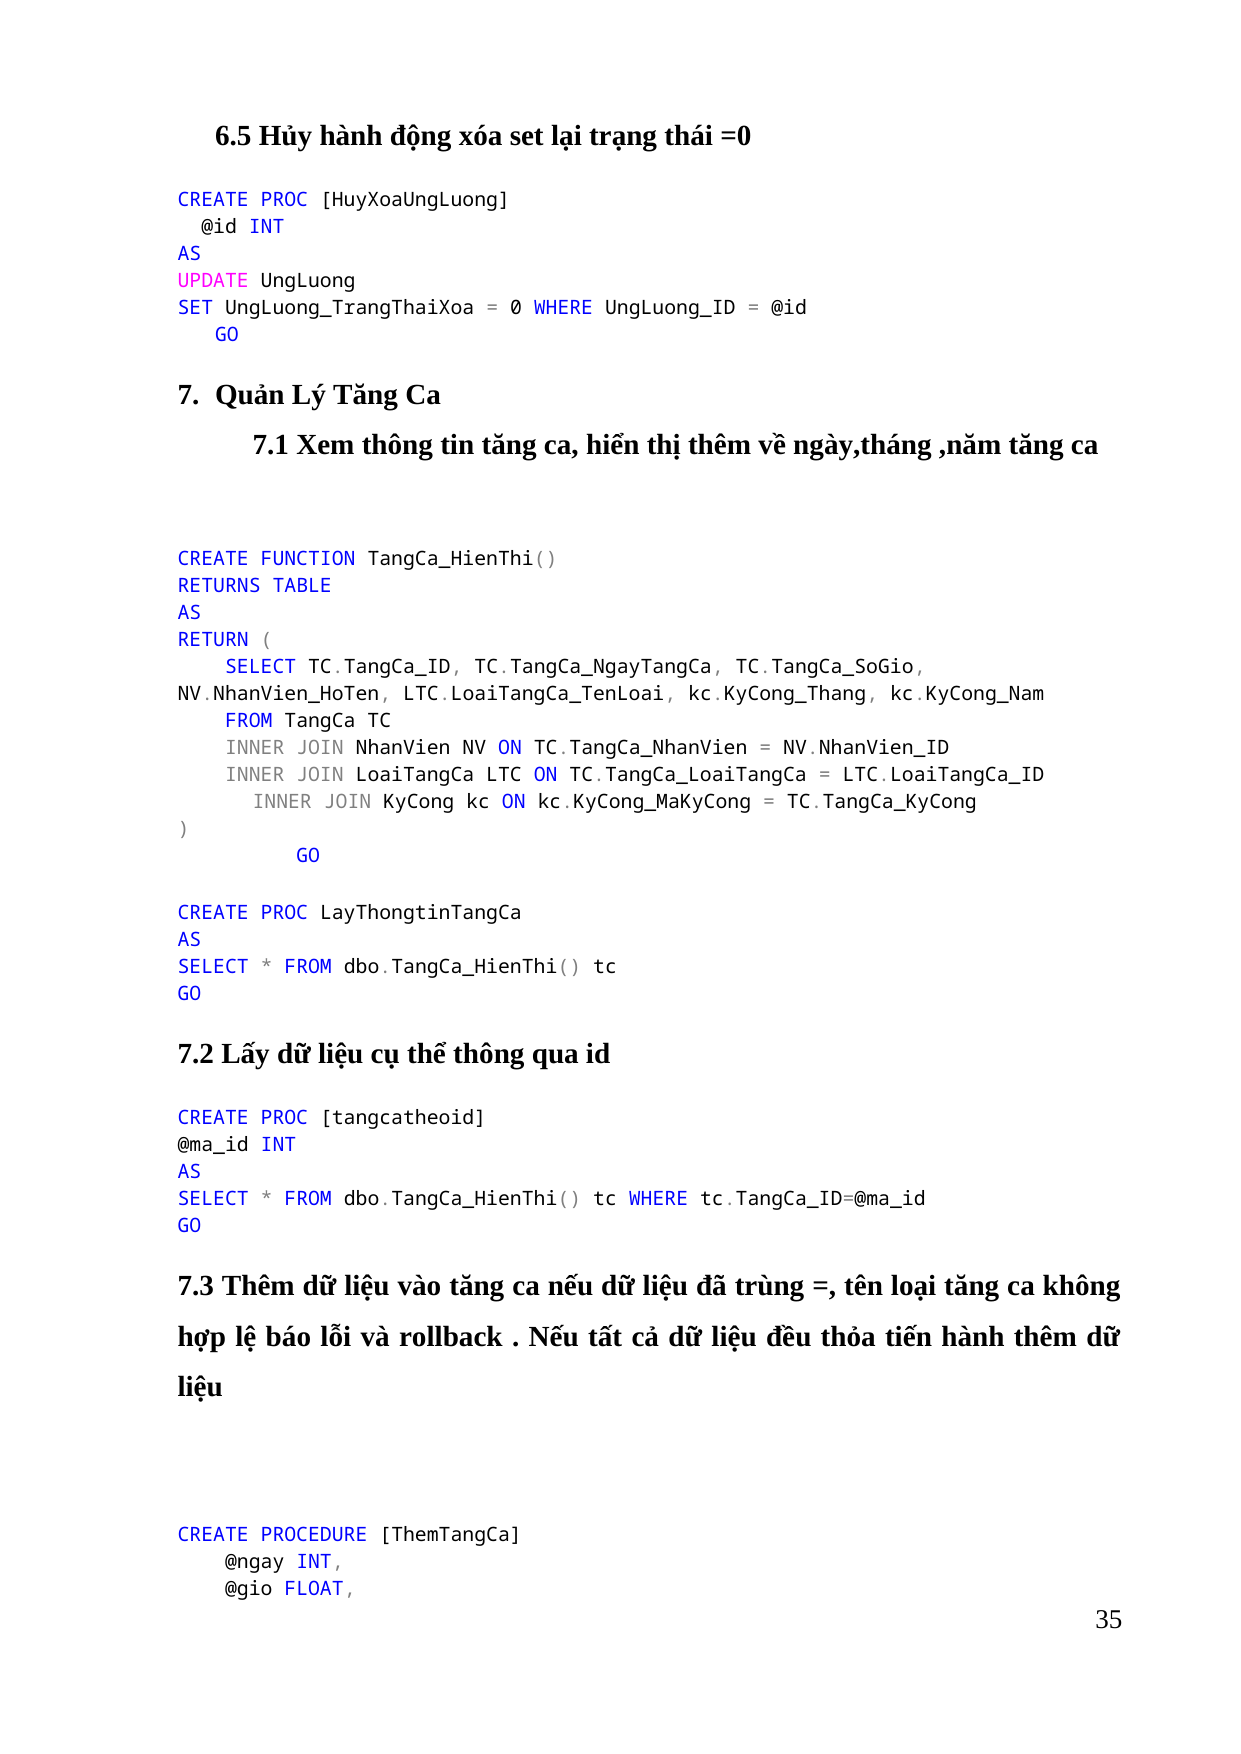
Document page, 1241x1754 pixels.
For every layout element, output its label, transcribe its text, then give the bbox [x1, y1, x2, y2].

text SELECT TC.TangCa_ID, TC.TangCa_NgayTangCa, TC.TangCa_SoGio, NV.NhanVien_HoTen, LTC.LoaiTangCa_TenLoai, kc.KyCong_Thang, kc.KyCong_Nam [177, 653, 1122, 707]
text INNER JOIN NhanVien NV ON TC.TangCa_NhanVien = NV.NhanVien_ID [177, 733, 1122, 761]
text ) [177, 814, 1122, 841]
text AS [177, 599, 1122, 626]
text FROM TangCa TC [177, 707, 1122, 733]
text AS [177, 926, 1122, 952]
text GO [215, 320, 1122, 347]
text INNER JOIN KyCong kc ON kc.KyCong_MaKyCong = TC.TangCa_KyCong [177, 787, 1122, 814]
text @gio FLOAT, [177, 1574, 1122, 1601]
text UPDATE UngLuong [177, 266, 1122, 293]
text CREATE PROC [tangcatheoid] [177, 1103, 1122, 1131]
text @id INT [177, 212, 1122, 239]
text RETURNS TABLE [177, 572, 1122, 599]
text GO [177, 979, 1122, 1006]
text CREATE FUNCTION TangCa_HienThi() [177, 545, 1122, 572]
text GO [177, 1211, 1122, 1238]
list GO [296, 841, 1122, 868]
list Quản Lý Tăng Ca [177, 377, 1122, 411]
text SET UngLuong_TrangThaiXoa = 0 WHERE UngLuong_ID = @id [177, 293, 1122, 320]
text SELECT * FROM dbo.TangCa_HienThi() tc [177, 952, 1122, 979]
text 6.5 Hủy hành động xóa set lại trạng thái =0 [215, 118, 1122, 152]
text INNER JOIN LoaiTangCa LTC ON TC.TangCa_LoaiTangCa = LTC.LoaiTangCa_ID [177, 761, 1122, 787]
list Xem thông tin tăng ca, hiển thị thêm về ngày,tháng ,năm tăng ca [252, 427, 1122, 461]
text RETURN ( [177, 626, 1122, 653]
text @ngay INT, [177, 1547, 1122, 1574]
text 7.3 Thêm dữ liệu vào tăng ca nếu dữ liệu đã trùng =, tên loại tăng ca không hợp lệ báo lỗi và rollback . Nếu tất cả dữ liệu đều thỏa tiến hành thêm dữ liệu [177, 1268, 1122, 1403]
text CREATE PROC LayThongtinTangCa [177, 898, 1122, 926]
text AS [177, 1157, 1122, 1184]
text CREATE PROCEDURE [ThemTangCa] [177, 1520, 1122, 1547]
text CREATE PROC [HuyXoaUngLuong] [177, 185, 1122, 212]
text @ma_id INT [177, 1131, 1122, 1157]
text SELECT * FROM dbo.TangCa_HienThi() tc WHERE tc.TangCa_ID=@ma_id [177, 1184, 1122, 1211]
text AS [177, 239, 1122, 266]
text 7.2 Lấy dữ liệu cụ thể thông qua id [177, 1037, 1122, 1070]
